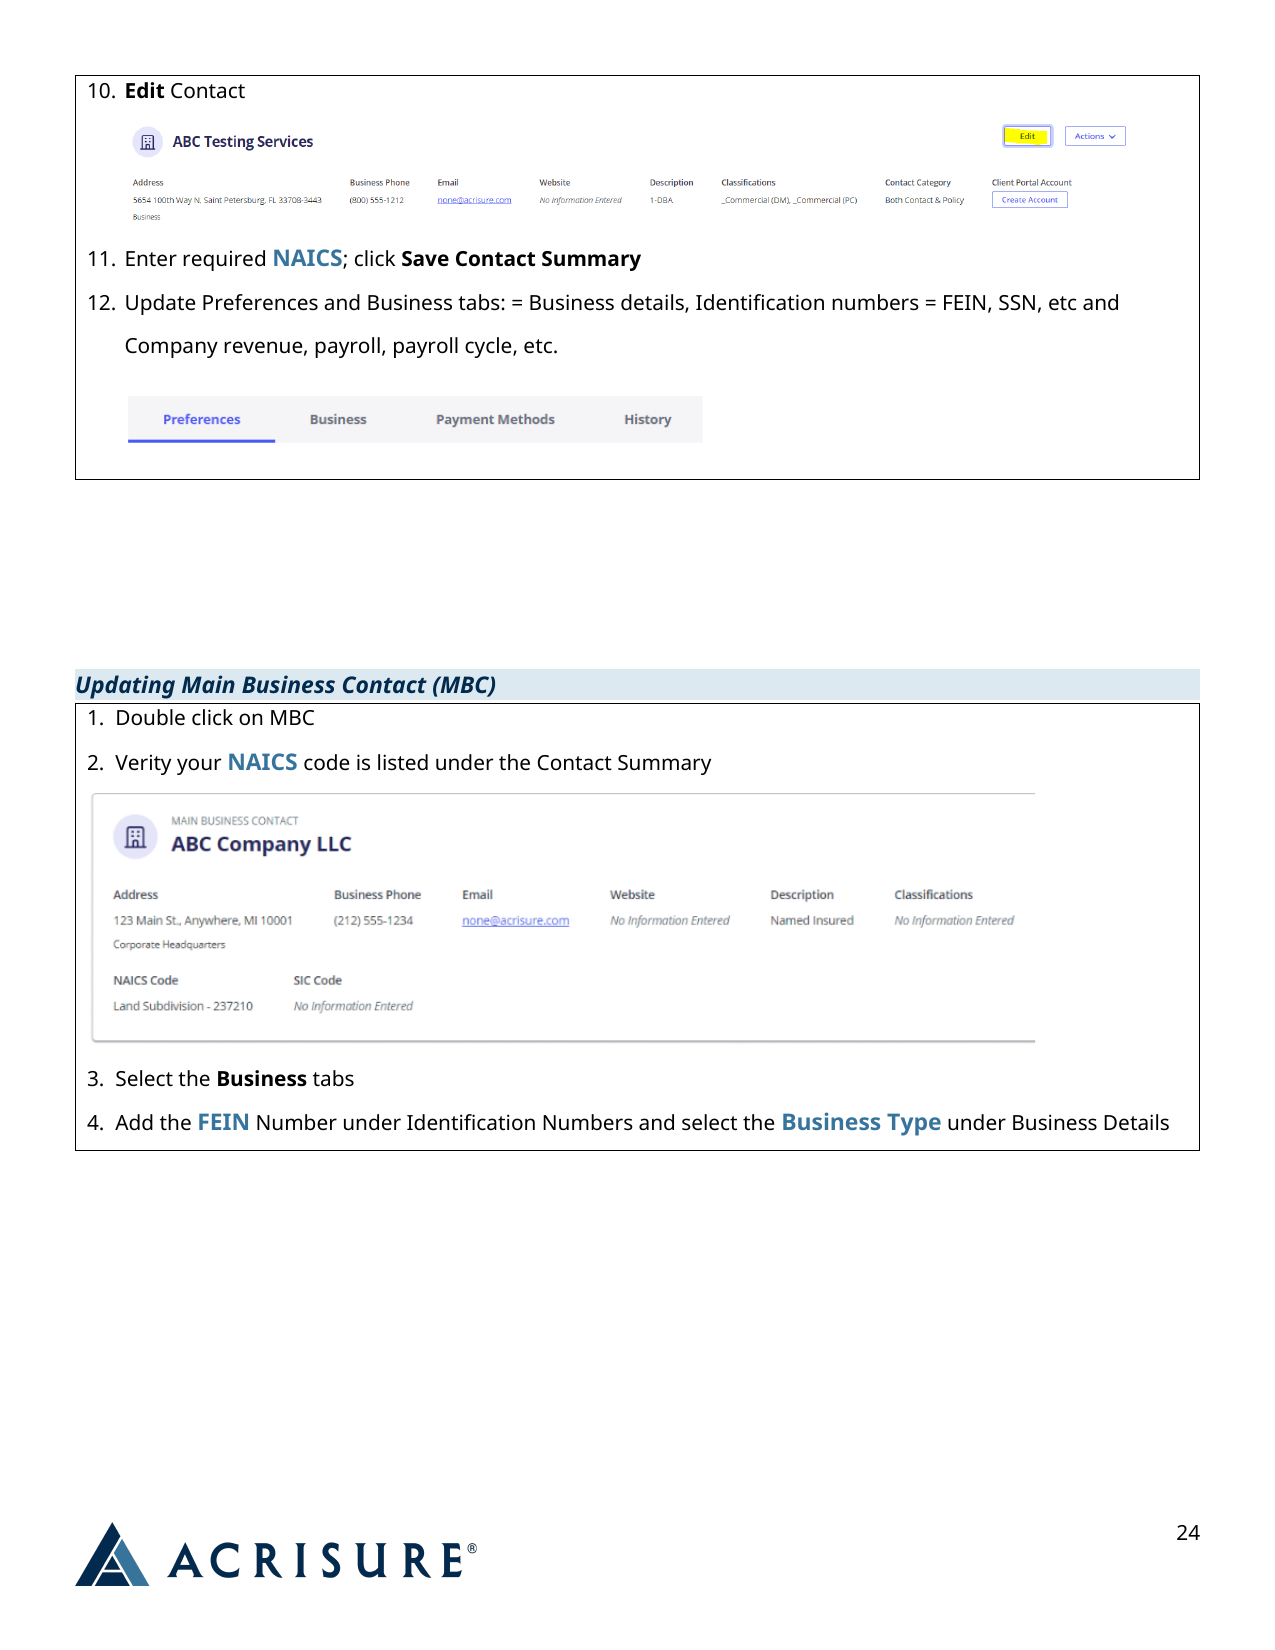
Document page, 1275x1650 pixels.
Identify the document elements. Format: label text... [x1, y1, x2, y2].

table_header 1. Double click on MBC 2. Verity your NAICS code is listed under the Contact Summary 3. Select the Business tabs 4. Add the FEIN Number under Identification Numbers and select the Business Type under Business Details [76, 704, 1199, 1149]
picture [75, 1522, 477, 1586]
picture [124, 390, 703, 450]
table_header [76, 76, 1199, 478]
picture [124, 118, 1131, 228]
subtitle Updating Main Business Contact (MBC) [75, 669, 1200, 700]
picture [86, 793, 1036, 1050]
